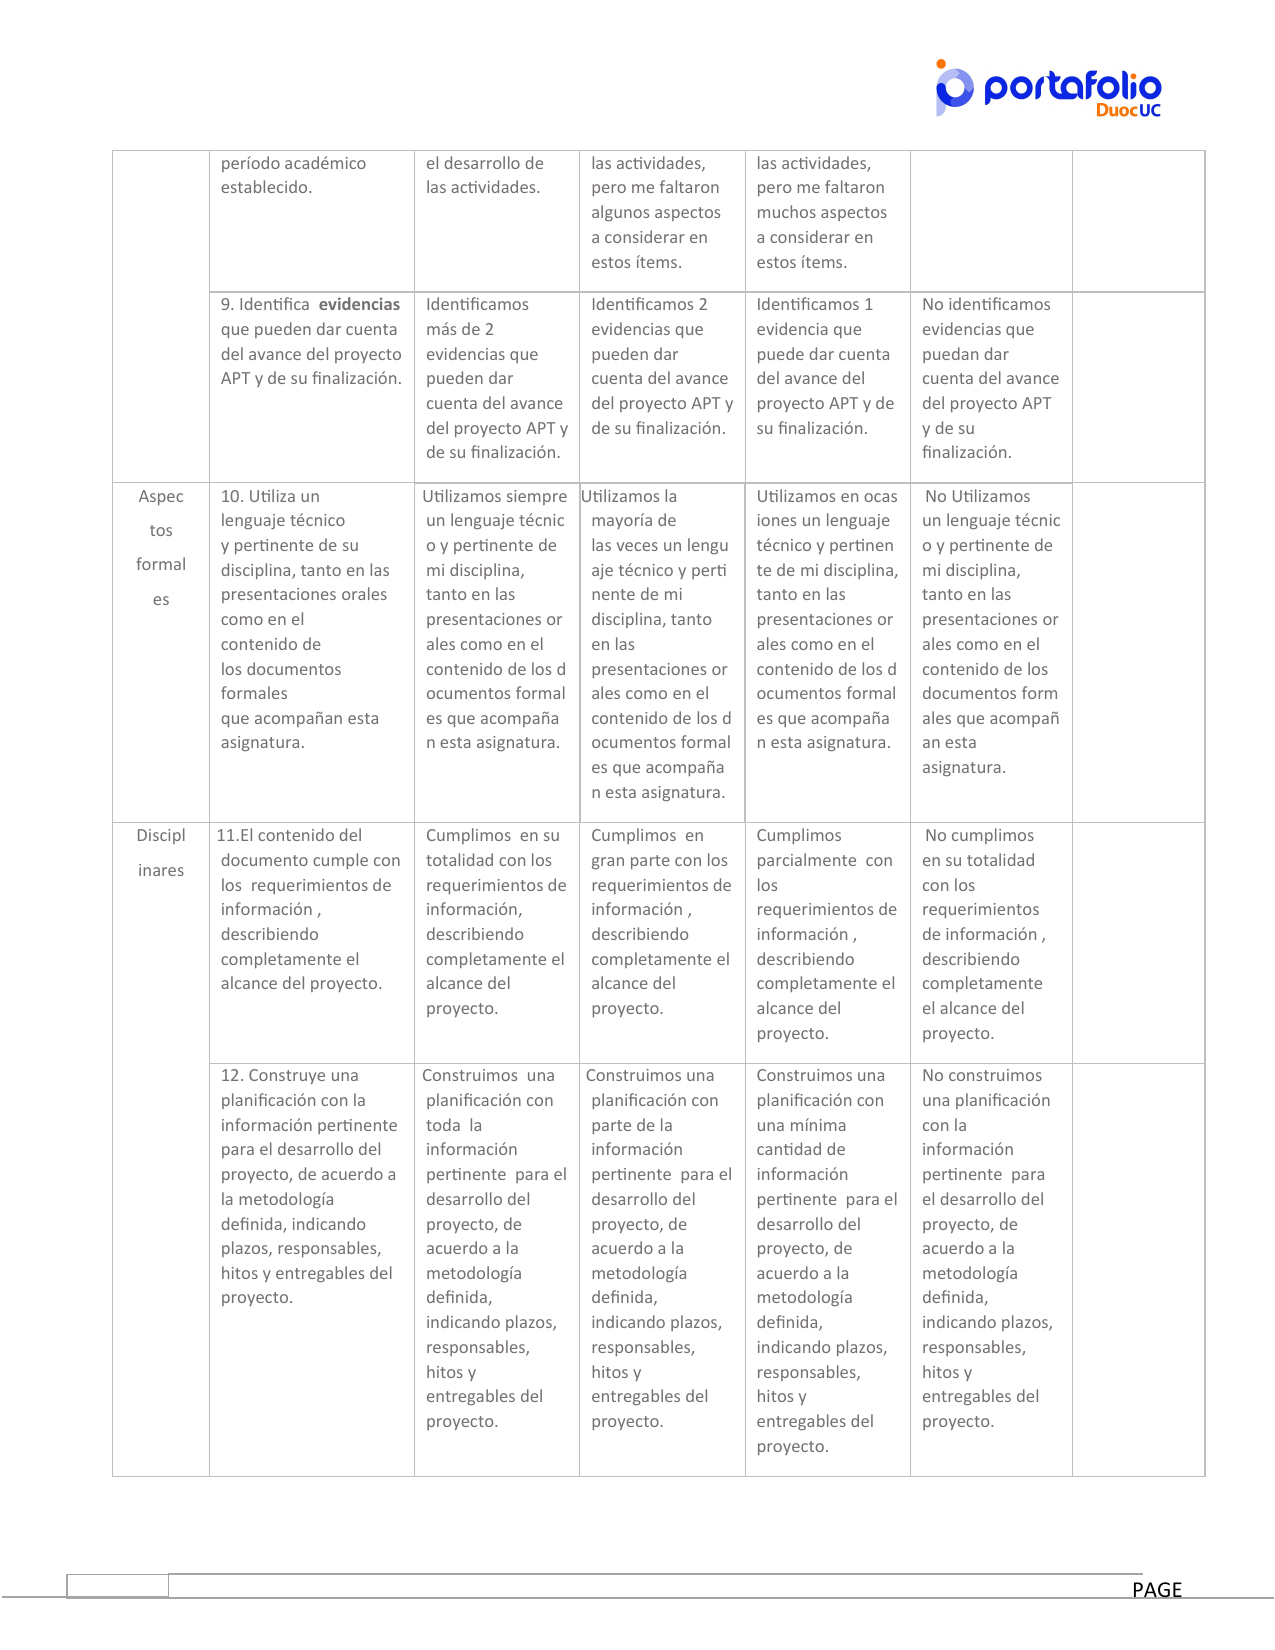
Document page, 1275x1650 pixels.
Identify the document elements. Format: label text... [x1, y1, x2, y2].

table_cell Disciplinares [113, 823, 209, 1476]
table_cell [1073, 1064, 1204, 1476]
table_cell [1073, 483, 1204, 822]
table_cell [746, 151, 910, 291]
table_cell Cumplimos en su totalidad con los requerimientos de información, describiendo completamente el alcance del proyecto. [415, 823, 579, 1062]
table_cell No construimos una planificación con la información pertinente para el desarrollo del proyecto, de acuerdo a la metodología definida, indicando plazos, responsables, hitos y entregables del proyecto. [911, 1064, 1072, 1476]
table_cell Identificamos 1 evidencia que puede dar cuenta del avance del proyecto APT y de su finalización. [746, 293, 910, 482]
table_cell [1073, 823, 1204, 1062]
table_cell Utilizamos siempre un lenguaje técnico y pertinente de mi disciplina, tanto en las presentaciones orales como en el contenido de los documentos formales que acompañan esta asignatura. [415, 484, 579, 822]
table_cell No Utilizamos un lenguaje técnico y pertinente de mi disciplina, tanto en las presentaciones orales como en el contenido de los documentos formales que acompañan esta asignatura. [911, 484, 1072, 822]
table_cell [580, 151, 745, 291]
table_cell [1073, 293, 1204, 482]
table_cell No cumplimos en su totalidad con los requerimientos de información , describiendo completamente el alcance del proyecto. [911, 823, 1072, 1062]
table_cell Identificamos 2 evidencias que pueden dar cuenta del avance del proyecto APT y de su finalización. [580, 293, 745, 482]
table_cell Cumplimos en gran parte con los requerimientos de información , describiendo completamente el alcance del proyecto. [580, 823, 745, 1062]
table_cell 9. Identifica evidencias que pueden dar cuenta del avance del proyecto APT y de su finalización. [210, 293, 414, 482]
table_cell 10. Utiliza un lenguaje técnico y pertinente de su disciplina, tanto en las presentaciones orales como en el contenido de los documentos formales que acompañan esta asignatura. [210, 483, 414, 822]
table_cell Identificamos más de 2 evidencias que pueden dar cuenta del avance del proyecto APT y de su finalización. [415, 293, 579, 482]
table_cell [911, 151, 1072, 291]
table_cell 12. Construye una planificación con la información pertinente para el desarrollo del proyecto, de acuerdo a la metodología definida, indicando plazos, responsables, hitos y entregables del proyecto. [210, 1064, 414, 1476]
table_cell [1073, 151, 1204, 291]
table_cell Utilizamos la mayoría de las veces un lenguaje técnico y pertinente de mi disciplina, tanto en las presentaciones orales como en el contenido de los documentos formales que acompañan esta asignatura. [581, 484, 744, 822]
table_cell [415, 151, 579, 291]
table_cell Construimos una planificación con toda la información pertinente para el desarrollo del proyecto, de acuerdo a la metodología definida, indicando plazos, responsables, hitos y entregables del proyecto. [415, 1064, 579, 1476]
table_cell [210, 151, 414, 291]
table_cell Construimos una planificación con parte de la información pertinente para el desarrollo del proyecto, de acuerdo a la metodología definida, indicando plazos, responsables, hitos y entregables del proyecto. [580, 1064, 745, 1476]
table_cell 11.El contenido del documento cumple con los requerimientos de información , describiendo completamente el alcance del proyecto. [210, 823, 414, 1062]
table_cell Cumplimos parcialmente con los requerimientos de información , describiendo completamente el alcance del proyecto. [746, 823, 910, 1062]
table_cell Aspectos formales [113, 483, 209, 822]
table_cell Utilizamos en ocasiones un lenguaje técnico y pertinente de mi disciplina, tanto en las presentaciones orales como en el contenido de los documentos formales que acompañan esta asignatura. [746, 484, 910, 822]
picture [935, 59, 1163, 118]
table_cell No identificamos evidencias que puedan dar cuenta del avance del proyecto APT y de su finalización. [911, 293, 1072, 482]
table_cell Construimos una planificación con una mínima cantidad de información pertinente para el desarrollo del proyecto, de acuerdo a la metodología definida, indicando plazos, responsables, hitos y entregables del proyecto. [746, 1064, 910, 1476]
